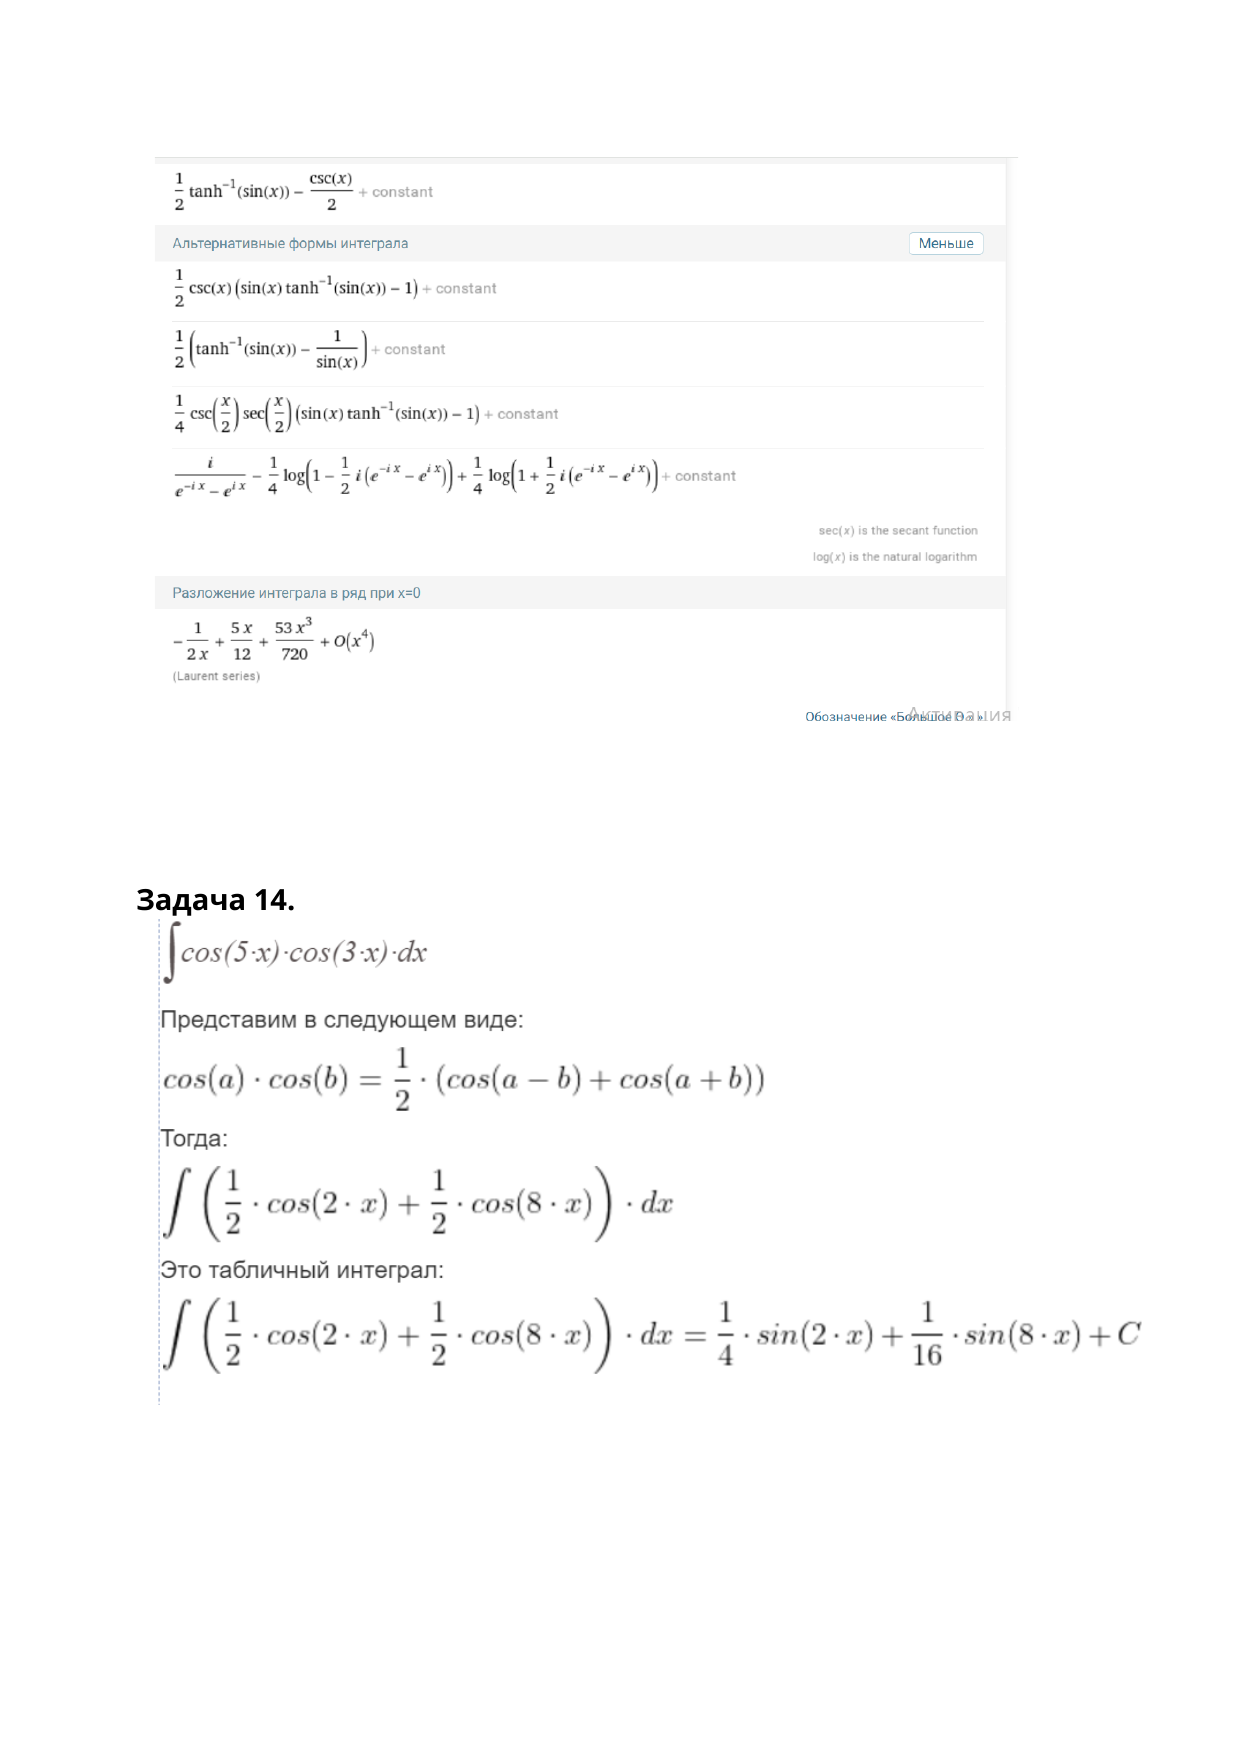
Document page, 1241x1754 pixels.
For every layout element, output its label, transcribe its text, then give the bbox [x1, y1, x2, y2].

picture [154, 157, 1019, 721]
picture [154, 919, 1183, 1405]
text Задача 14. [136, 879, 1163, 919]
